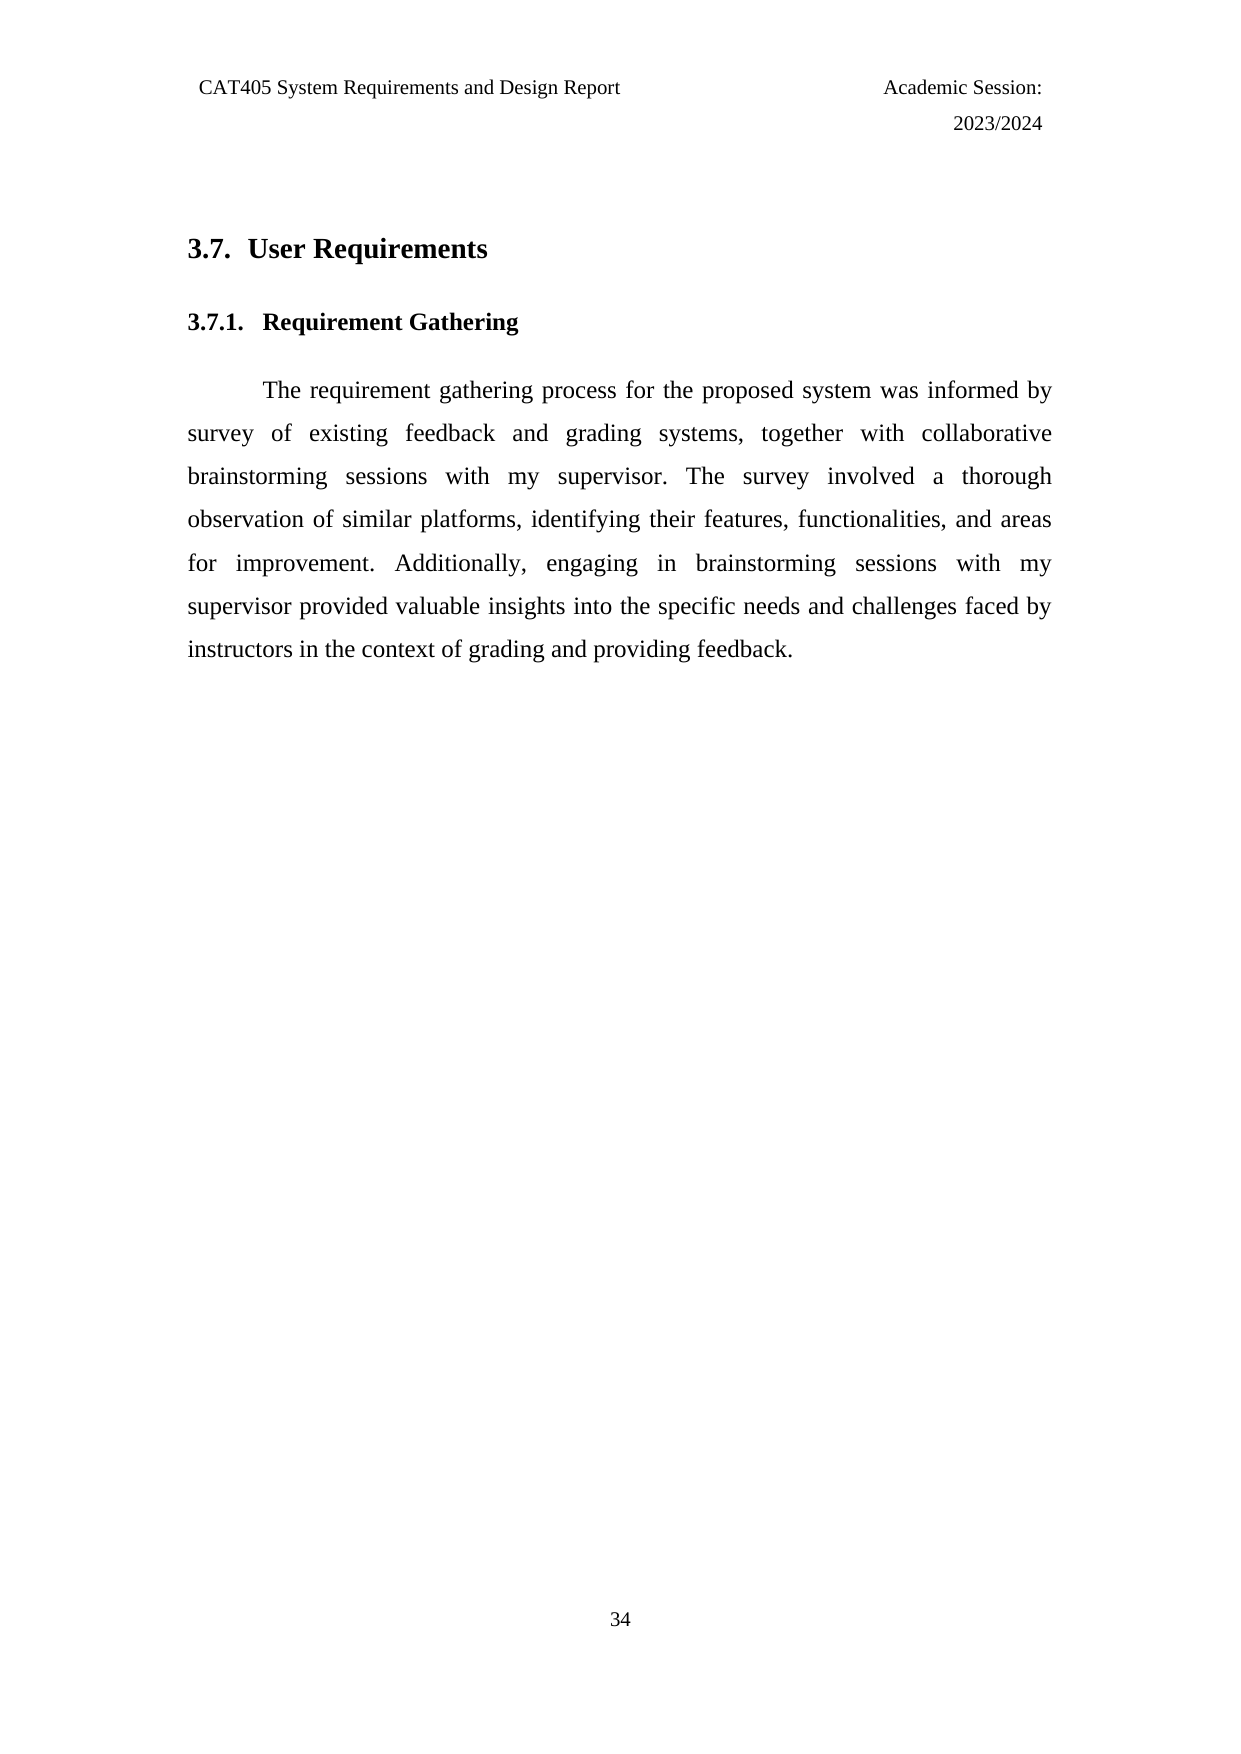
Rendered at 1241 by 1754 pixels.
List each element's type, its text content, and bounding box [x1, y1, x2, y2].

text The requirement gathering process for the proposed system was informed by survey of existing feedback and grading systems, together with collaborative brainstorming sessions with my supervisor. The survey involved a thorough observation of similar platforms, identifying their features, functionalities, and areas for improvement. Additionally, engaging in brainstorming sessions with my supervisor provided valuable insights into the specific needs and challenges faced by instructors in the context of grading and providing feedback. [187, 375, 1053, 663]
subtitle Requirement Gathering [187, 307, 1053, 336]
subtitle User Requirements [187, 232, 1053, 265]
